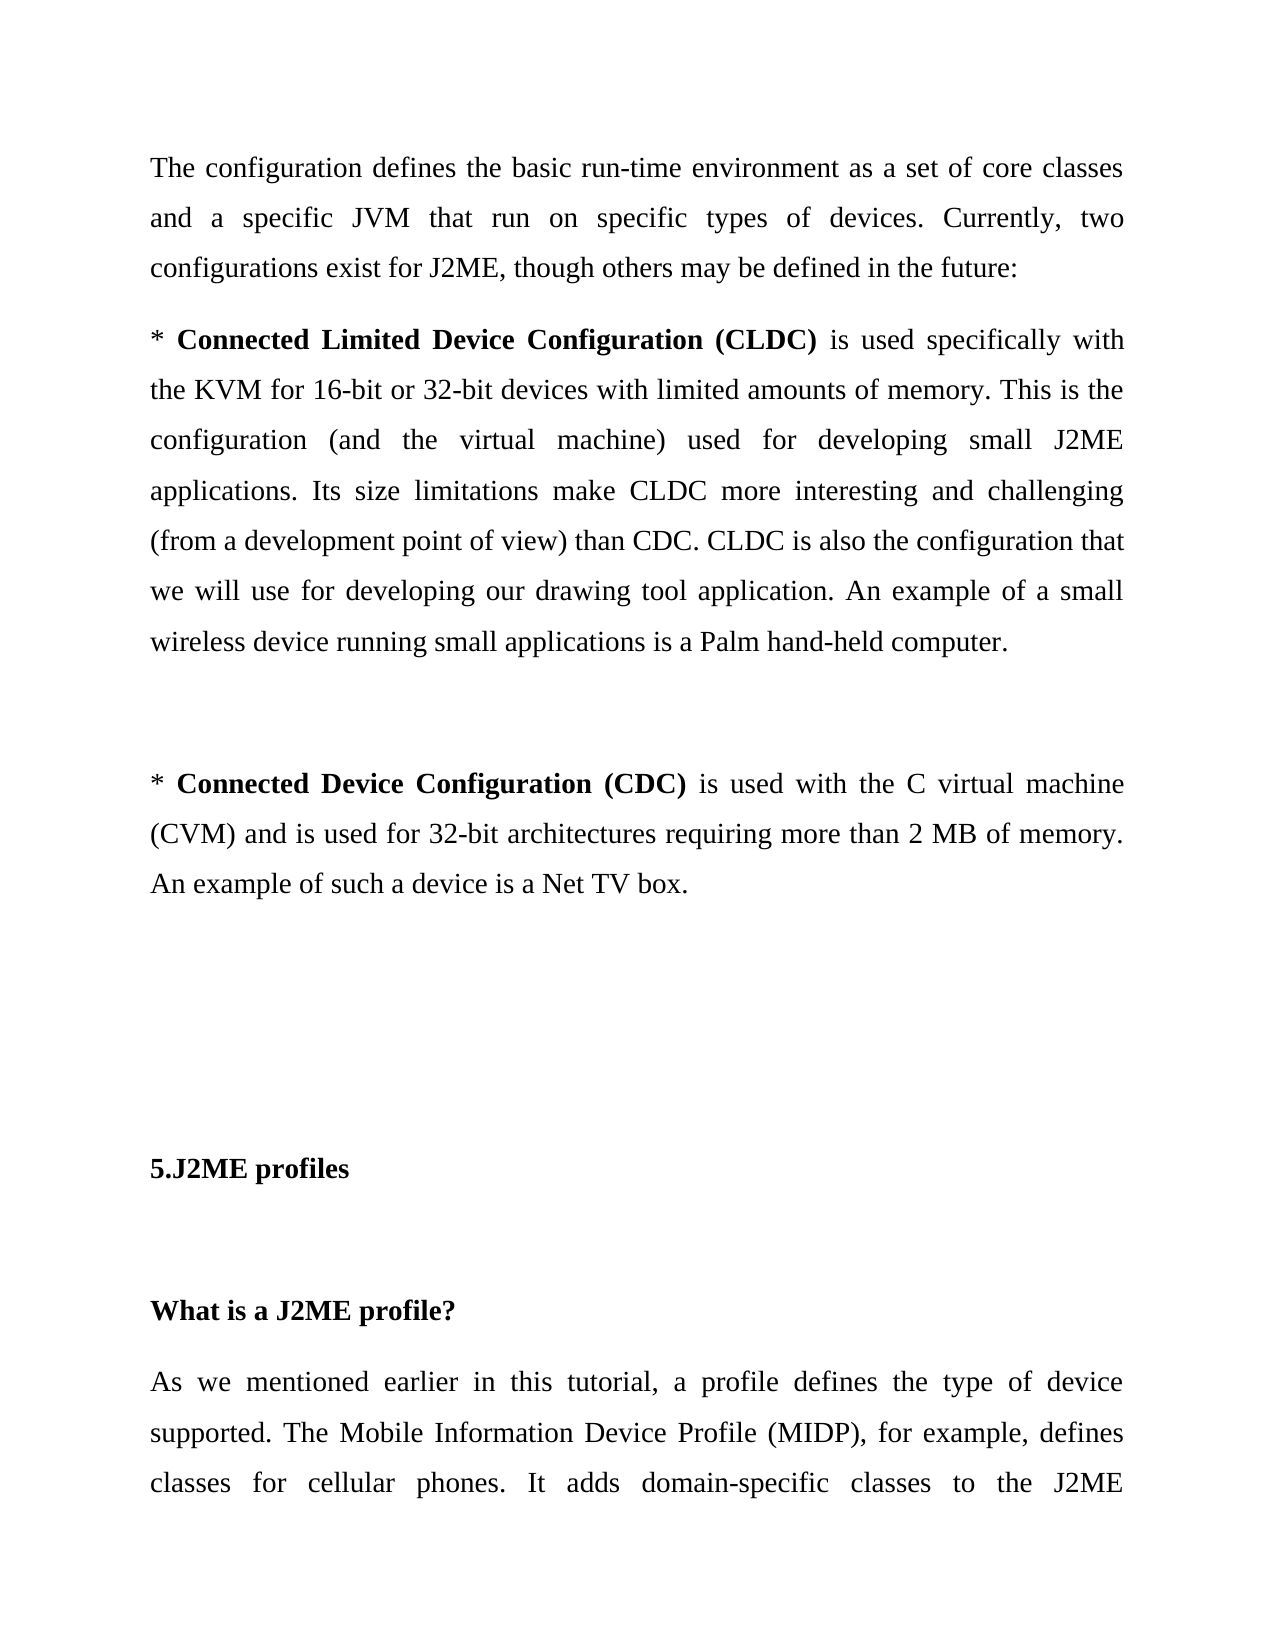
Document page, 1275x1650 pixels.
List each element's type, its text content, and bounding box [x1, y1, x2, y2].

text * Connected Device Configuration (CDC) is used with the C virtual machine (CVM) and is used for 32-bit architectures requiring more than 2 MB of memory. An example of such a device is a Net TV box. [150, 766, 1125, 900]
text * Connected Limited Device Configuration (CLDC) is used specifically with the KVM for 16-bit or 32-bit devices with limited amounts of memory. This is the configuration (and the virtual machine) used for developing small J2ME applications. Its size limitations make CLDC more interesting and challenging (from a development point of view) than CDC. CLDC is also the configuration that we will use for developing our drawing tool application. An example of a small wireless device running small applications is a Palm hand-held computer. [150, 322, 1125, 657]
text What is a J2ME profile? [150, 1293, 1125, 1327]
text The configuration defines the basic run-time environment as a set of core classes and a specific JVM that run on specific types of devices. Currently, two configurations exist for J2ME, though others may be defined in the future: [150, 150, 1125, 284]
text 5.J2ME profiles [150, 1151, 1125, 1185]
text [150, 1364, 1125, 1499]
